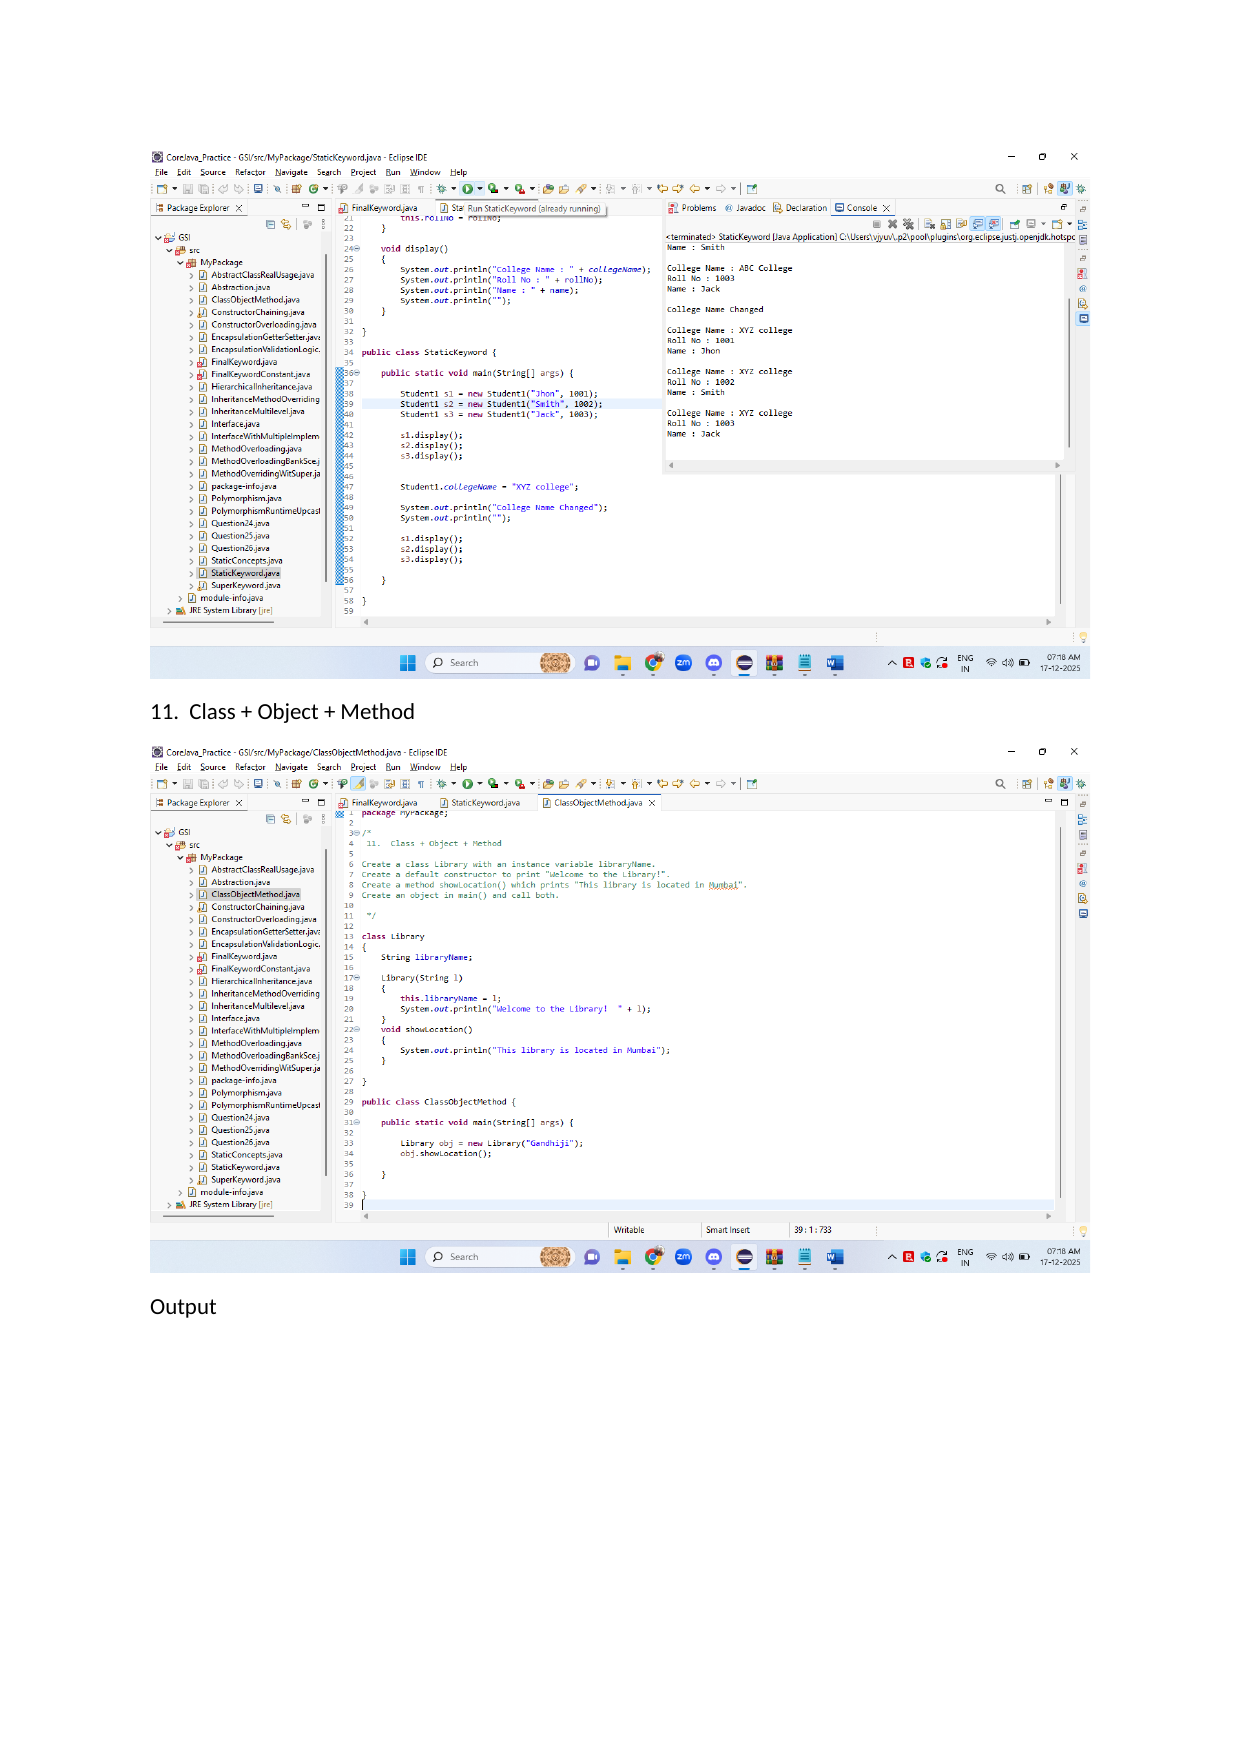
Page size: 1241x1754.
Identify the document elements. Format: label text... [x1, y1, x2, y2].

picture [150, 150, 1091, 679]
text Output [150, 1292, 1090, 1320]
picture [150, 744, 1091, 1273]
text 11. Class + Object + Method [150, 697, 1090, 726]
